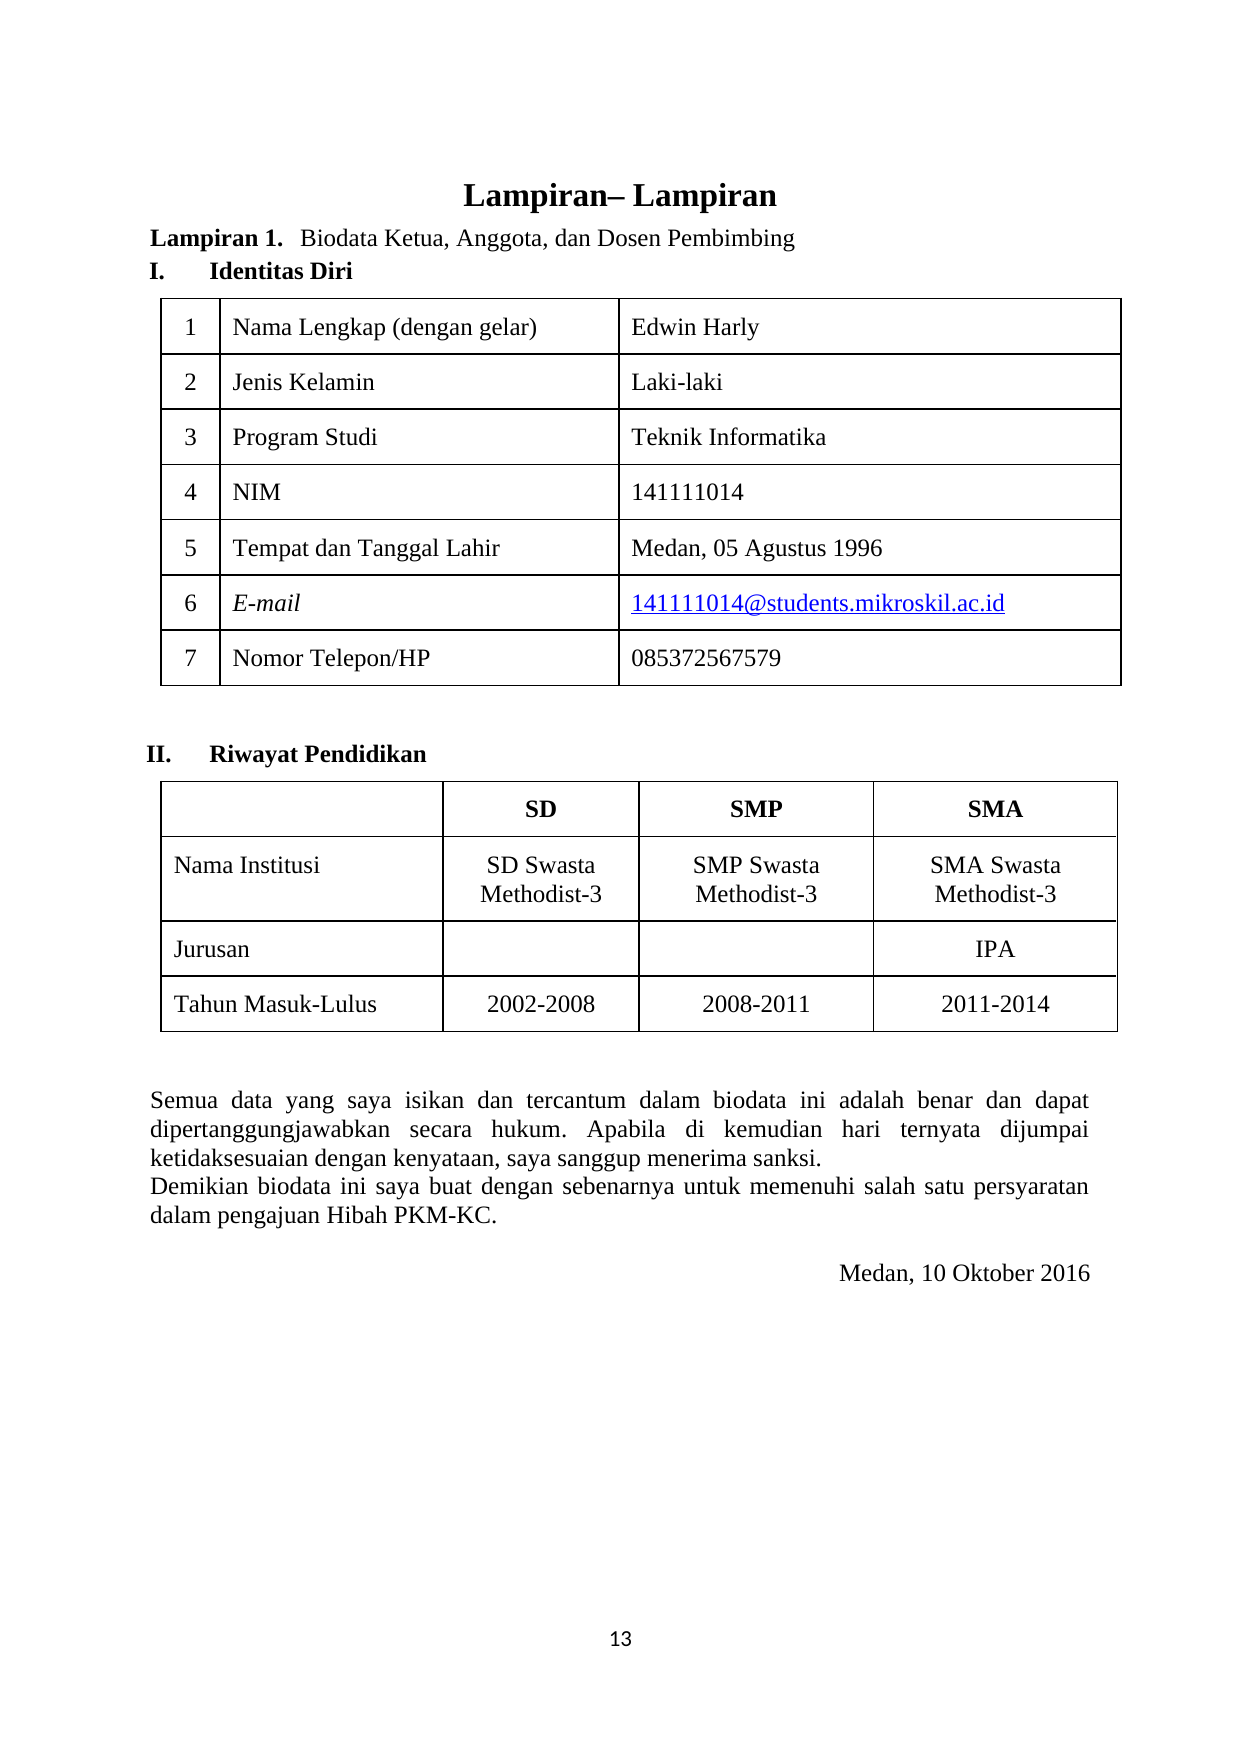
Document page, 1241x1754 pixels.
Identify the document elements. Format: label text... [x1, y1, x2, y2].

table_header 1 [162, 299, 219, 353]
table_header SMP [640, 782, 873, 836]
table_cell IPA [874, 920, 1117, 975]
table_cell Nama Institusi [162, 837, 442, 920]
table_header SMA [874, 782, 1117, 836]
table_cell Tempat dan Tanggal Lahir [221, 520, 618, 574]
table_cell 2002-2008 [444, 977, 638, 1031]
table_cell Jenis Kelamin [221, 355, 618, 408]
table_cell Tahun Masuk-Lulus [162, 977, 442, 1031]
table_header [162, 782, 442, 836]
list Riwayat Pendidikan [172, 739, 1090, 768]
table_cell 3 [162, 410, 219, 463]
table_cell Medan, 05 Agustus 1996 [620, 520, 1120, 574]
table_header Nama Lengkap (dengan gelar) [221, 299, 618, 353]
table_cell [640, 922, 873, 975]
table_cell [444, 922, 638, 975]
text Demikian biodata ini saya buat dengan sebenarnya untuk memenuhi salah satu persyaratan dalam pengajuan Hibah PKM-KC. [150, 1171, 1090, 1229]
text Semua data yang saya isikan dan tercantum dalam biodata ini adalah benar dan dapat dipertanggungjawabkan secara hukum. Apabila di kemudian hari ternyata dijumpai ketidaksesuaian dengan kenyataan, saya sanggup menerima sanksi. [150, 1085, 1090, 1171]
table_cell 7 [162, 631, 219, 685]
table_cell 141111014 [620, 465, 1120, 519]
table_cell 5 [162, 520, 219, 574]
text Medan, 10 Oktober 2016 [150, 1258, 1090, 1286]
table_cell Program Studi [221, 410, 618, 463]
table_header SD [444, 782, 638, 836]
table_cell 6 [162, 576, 219, 629]
table_cell SMA Swasta Methodist-3 [874, 836, 1117, 920]
table_cell E-mail [221, 576, 618, 629]
table_header Edwin Harly [620, 299, 1120, 353]
table_cell 141111014@students.mikroskil.ac.id [620, 576, 1120, 629]
table_cell NIM [221, 465, 618, 519]
subtitle Lampiran 1. Biodata Ketua, Anggota, dan Dosen Pembimbing [150, 223, 1090, 252]
table_cell Nomor Telepon/HP [221, 631, 618, 685]
table_cell SD Swasta Methodist-3 [444, 837, 638, 920]
list Identitas Diri [165, 256, 1090, 285]
table_cell 4 [162, 465, 219, 519]
table_cell 2011-2014 [874, 975, 1117, 1031]
table_cell Teknik Informatika [620, 410, 1120, 463]
subtitle Lampiran– Lampiran [150, 175, 1090, 213]
table_cell Jurusan [162, 922, 442, 975]
table_cell 2008-2011 [640, 977, 873, 1031]
table_cell SMP Swasta Methodist-3 [640, 837, 873, 920]
table_cell Laki-laki [620, 355, 1120, 408]
table_cell 085372567579 [620, 631, 1120, 685]
table_cell 2 [162, 355, 219, 408]
